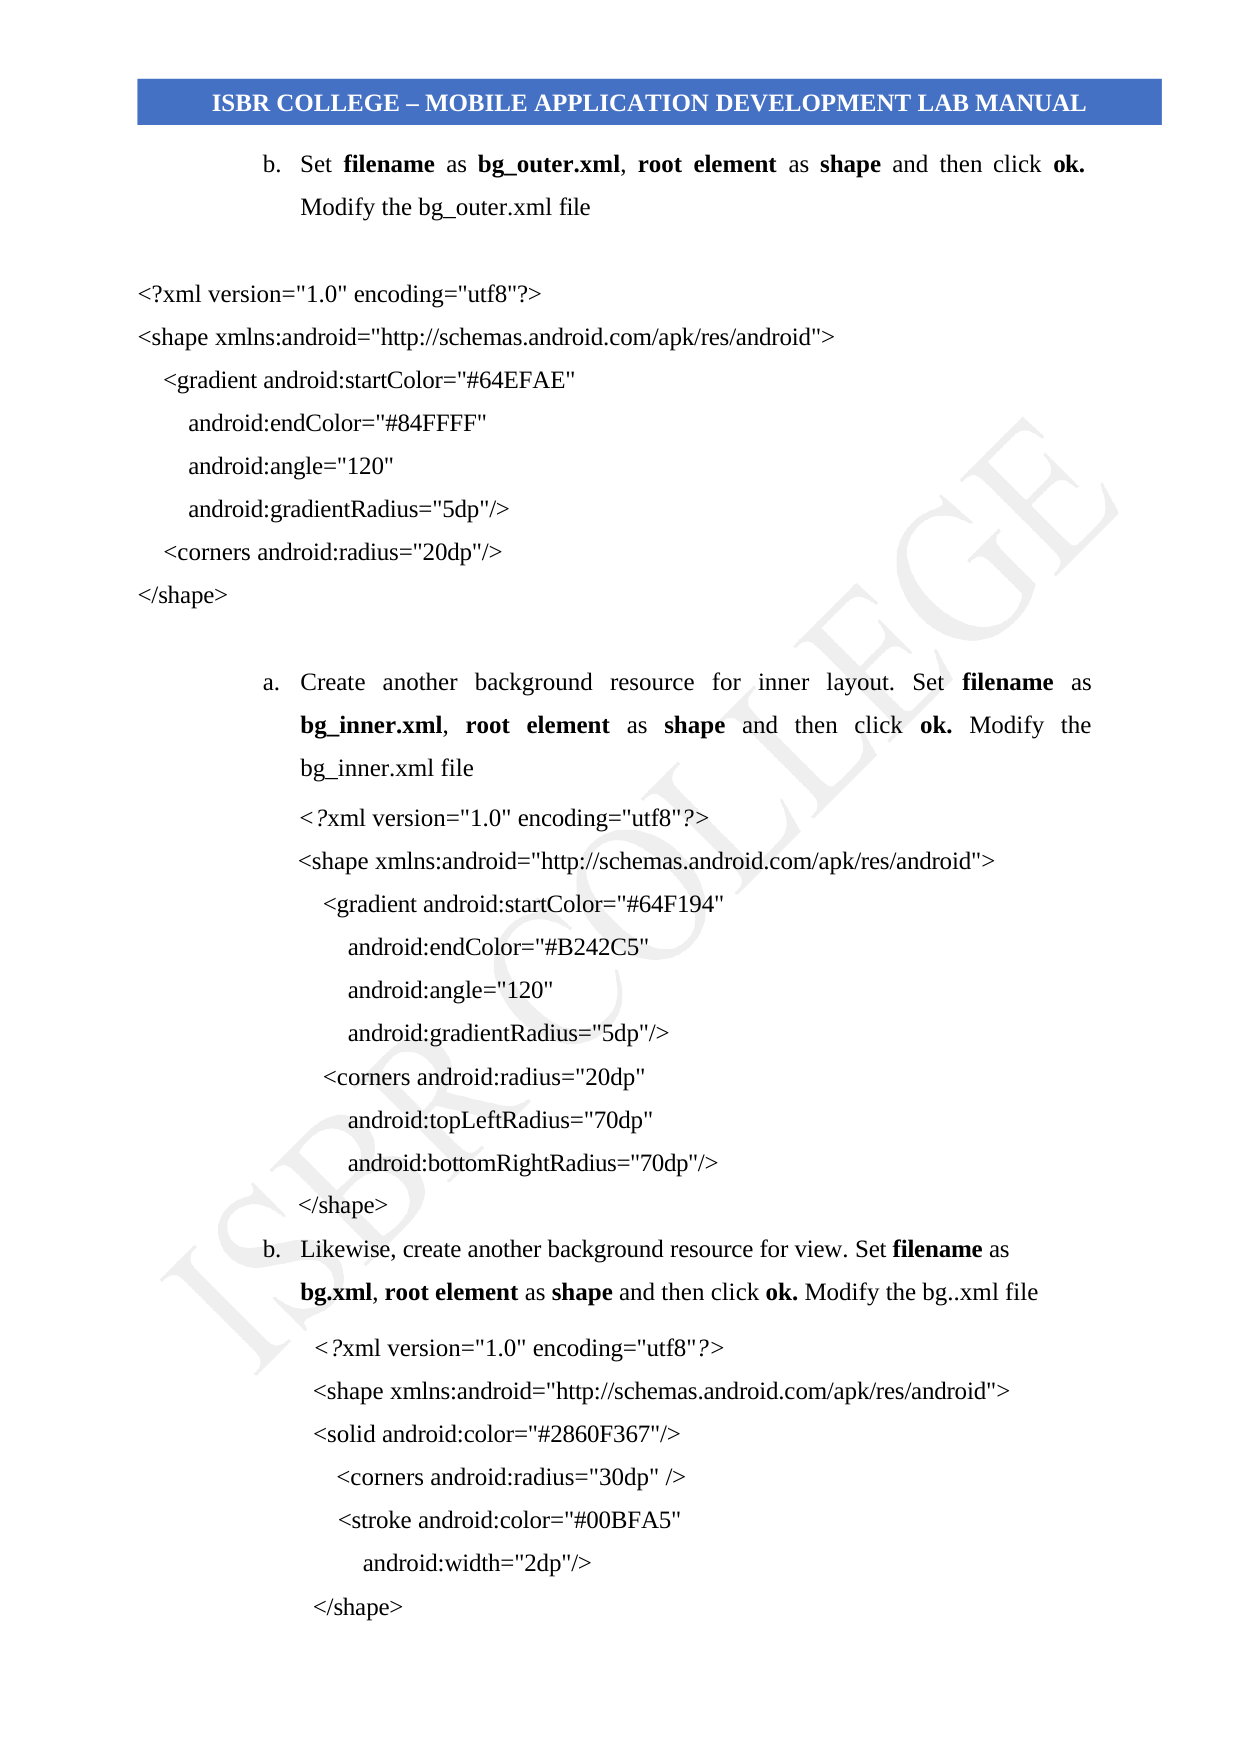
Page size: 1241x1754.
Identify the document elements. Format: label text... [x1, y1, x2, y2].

text <gradient android:startColor="#64F194" android:endColor="#B242C5" android:angle="120" android:gradientRadius="5dp"/> [323, 889, 785, 1047]
text Modify the bg_outer.xml file [300, 192, 1155, 221]
list Set filename as bg_outer.xml, root element as shape and then click ok. [263, 149, 1155, 178]
text <shape xmlns:android="http://schemas.android.com/apk/res/android"> [137, 322, 1155, 351]
text <shape xmlns:android="http://schemas.android.com/apk/res/android"> [298, 846, 1155, 875]
list Create another background resource for inner layout. Set filename as bg_inner.xml, root element as shape and then click ok. Modify the bg_inner.xml file [263, 667, 1092, 782]
list Likewise, create another background resource for view. Set filename as bg.xml, root element as shape and then click ok. Modify the bg..xml file [263, 1234, 1090, 1306]
picture [159, 416, 1119, 580]
text <shape xmlns:android="http://schemas.android.com/apk/res/android"> [313, 1376, 1155, 1404]
text <?xml version="1.0" encoding="utf8"?> [298, 803, 1155, 832]
text <corners android:radius="20dp"/> [163, 537, 1155, 566]
text </shape> [313, 1592, 1155, 1621]
text <stroke android:color="#00BFA5" android:width="2dp"/> [338, 1505, 785, 1577]
text </shape> [298, 1191, 1155, 1219]
text <corners android:radius="20dp" android:topLeftRadius="70dp" android:bottomRightRadius="70dp"/> [323, 1062, 785, 1177]
text <?xml version="1.0" encoding="utf8"?> [313, 1333, 1155, 1361]
text <solid android:color="#2860F367"/> [127, 1419, 681, 1448]
text <?xml version="1.0" encoding="utf8"?> [137, 279, 1155, 308]
text <gradient android:startColor="#64EFAE" android:endColor="#84FFFF" android:angle="120" android:gradientRadius="5dp"/> [163, 365, 579, 523]
text <corners android:radius="30dp" /> [127, 1462, 686, 1491]
text </shape> [137, 580, 1155, 609]
picture [159, 609, 1119, 1376]
